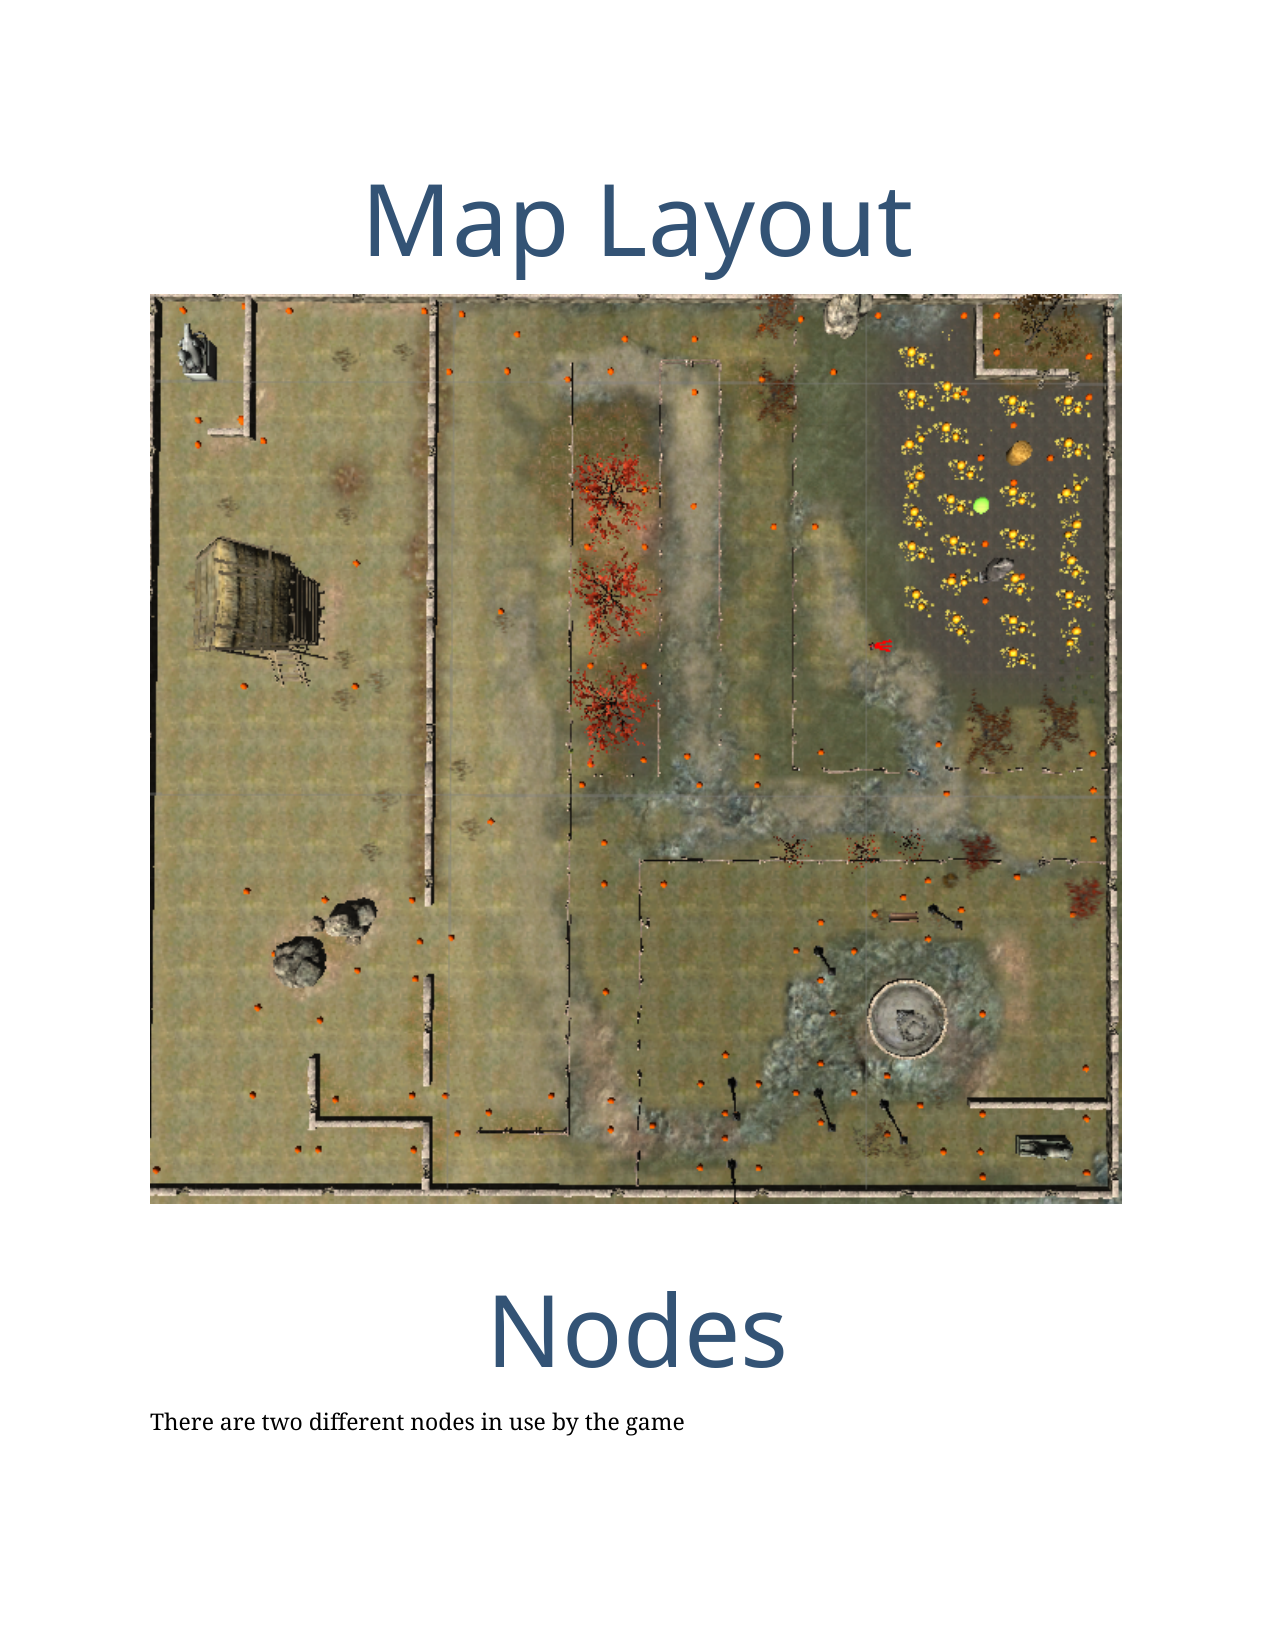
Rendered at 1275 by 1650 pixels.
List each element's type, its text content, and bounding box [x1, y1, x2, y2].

text There are two different nodes in use by the game [150, 1405, 1125, 1437]
subtitle Map Layout [150, 150, 1125, 286]
picture [150, 294, 1122, 1204]
subtitle Nodes [150, 1261, 1125, 1397]
